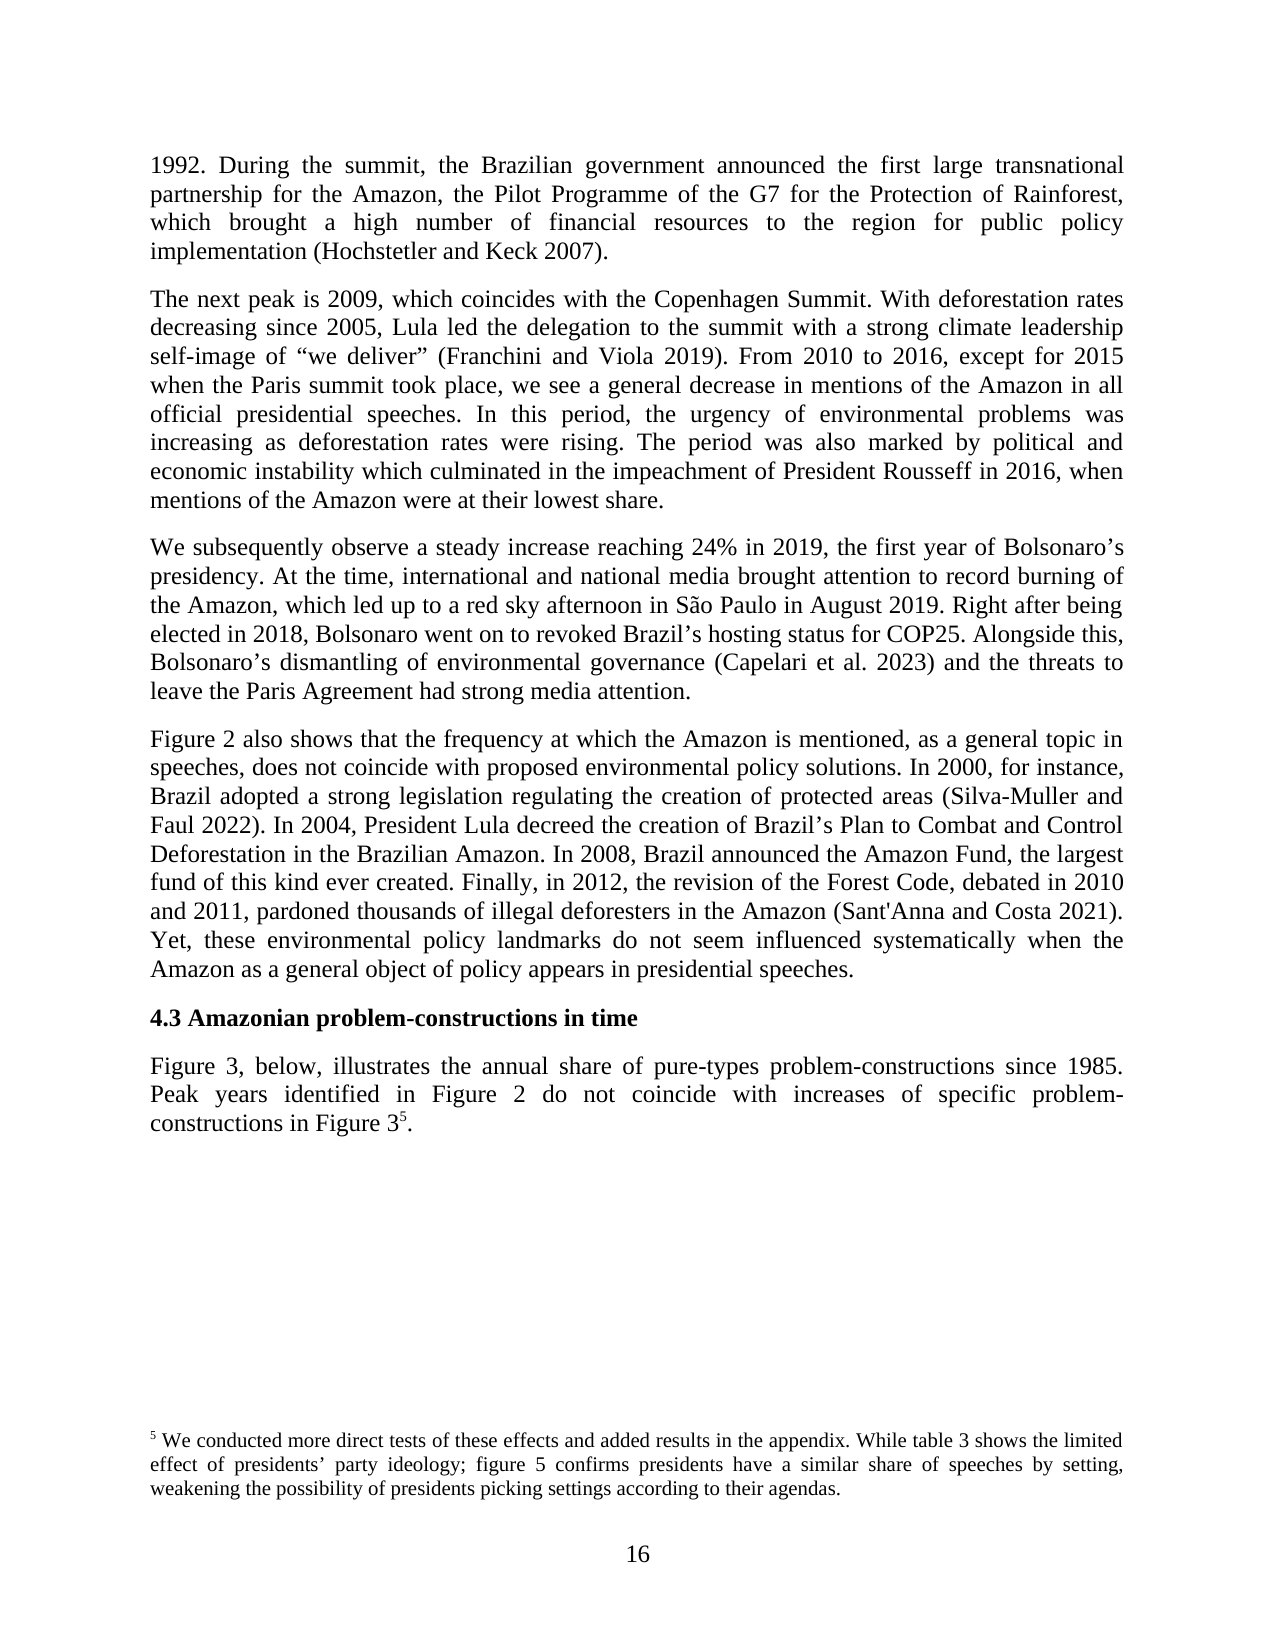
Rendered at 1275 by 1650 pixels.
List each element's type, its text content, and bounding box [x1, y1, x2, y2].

text Figure 3, below, illustrates the annual share of pure-types problem-constructions since 1985. Peak years identified in Figure 2 do not coincide with increases of specific problem-constructions in Figure 3. [150, 1051, 1125, 1137]
subtitle 4.3 Amazonian problem-constructions in time [150, 1003, 1125, 1032]
text The next peak is 2009, which coincides with the Copenhagen Summit. With deforestation rates decreasing since 2005, Lula led the delegation to the summit with a strong climate leadership self-image of “we deliver” (Franchini and Viola 2019). From 2010 to 2016, except for 2015 when the Paris summit took place, we see a general decrease in mentions of the Amazon in all official presidential speeches. In this period, the urgency of environmental problems was increasing as deforestation rates were rising. The period was also marked by political and economic instability which culminated in the impeachment of President Rousseff in 2016, when mentions of the Amazon were at their lowest share. [150, 284, 1125, 514]
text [150, 150, 1125, 265]
text We subsequently observe a steady increase reaching 24% in 2019, the first year of Bolsonaro’s presidency. At the time, international and national media brought attention to record burning of the Amazon, which led up to a red sky afternoon in São Paulo in August 2019. Right after being elected in 2018, Bolsonaro went on to revoked Brazil’s hosting status for COP25. Alongside this, Bolsonaro’s dismantling of environmental governance (Capelari et al. 2023) and the threats to leave the Paris Agreement had strong media attention. [150, 532, 1125, 705]
text Figure 2 also shows that the frequency at which the Amazon is mentioned, as a general topic in speeches, does not coincide with proposed environmental policy solutions. In 2000, for instance, Brazil adopted a strong legislation regulating the creation of protected areas (Silva-Muller and Faul 2022). In 2004, President Lula decreed the creation of Brazil’s Plan to Combat and Control Deforestation in the Brazilian Amazon. In 2008, Brazil announced the Amazon Fund, the largest fund of this kind ever created. Finally, in 2012, the revision of the Forest Code, debated in 2010 and 2011, pardoned thousands of illegal deforesters in the Amazon (Sant'Anna and Costa 2021). Yet, these environmental policy landmarks do not seem influenced systematically when the Amazon as a general object of policy appears in presidential speeches. [150, 724, 1125, 982]
